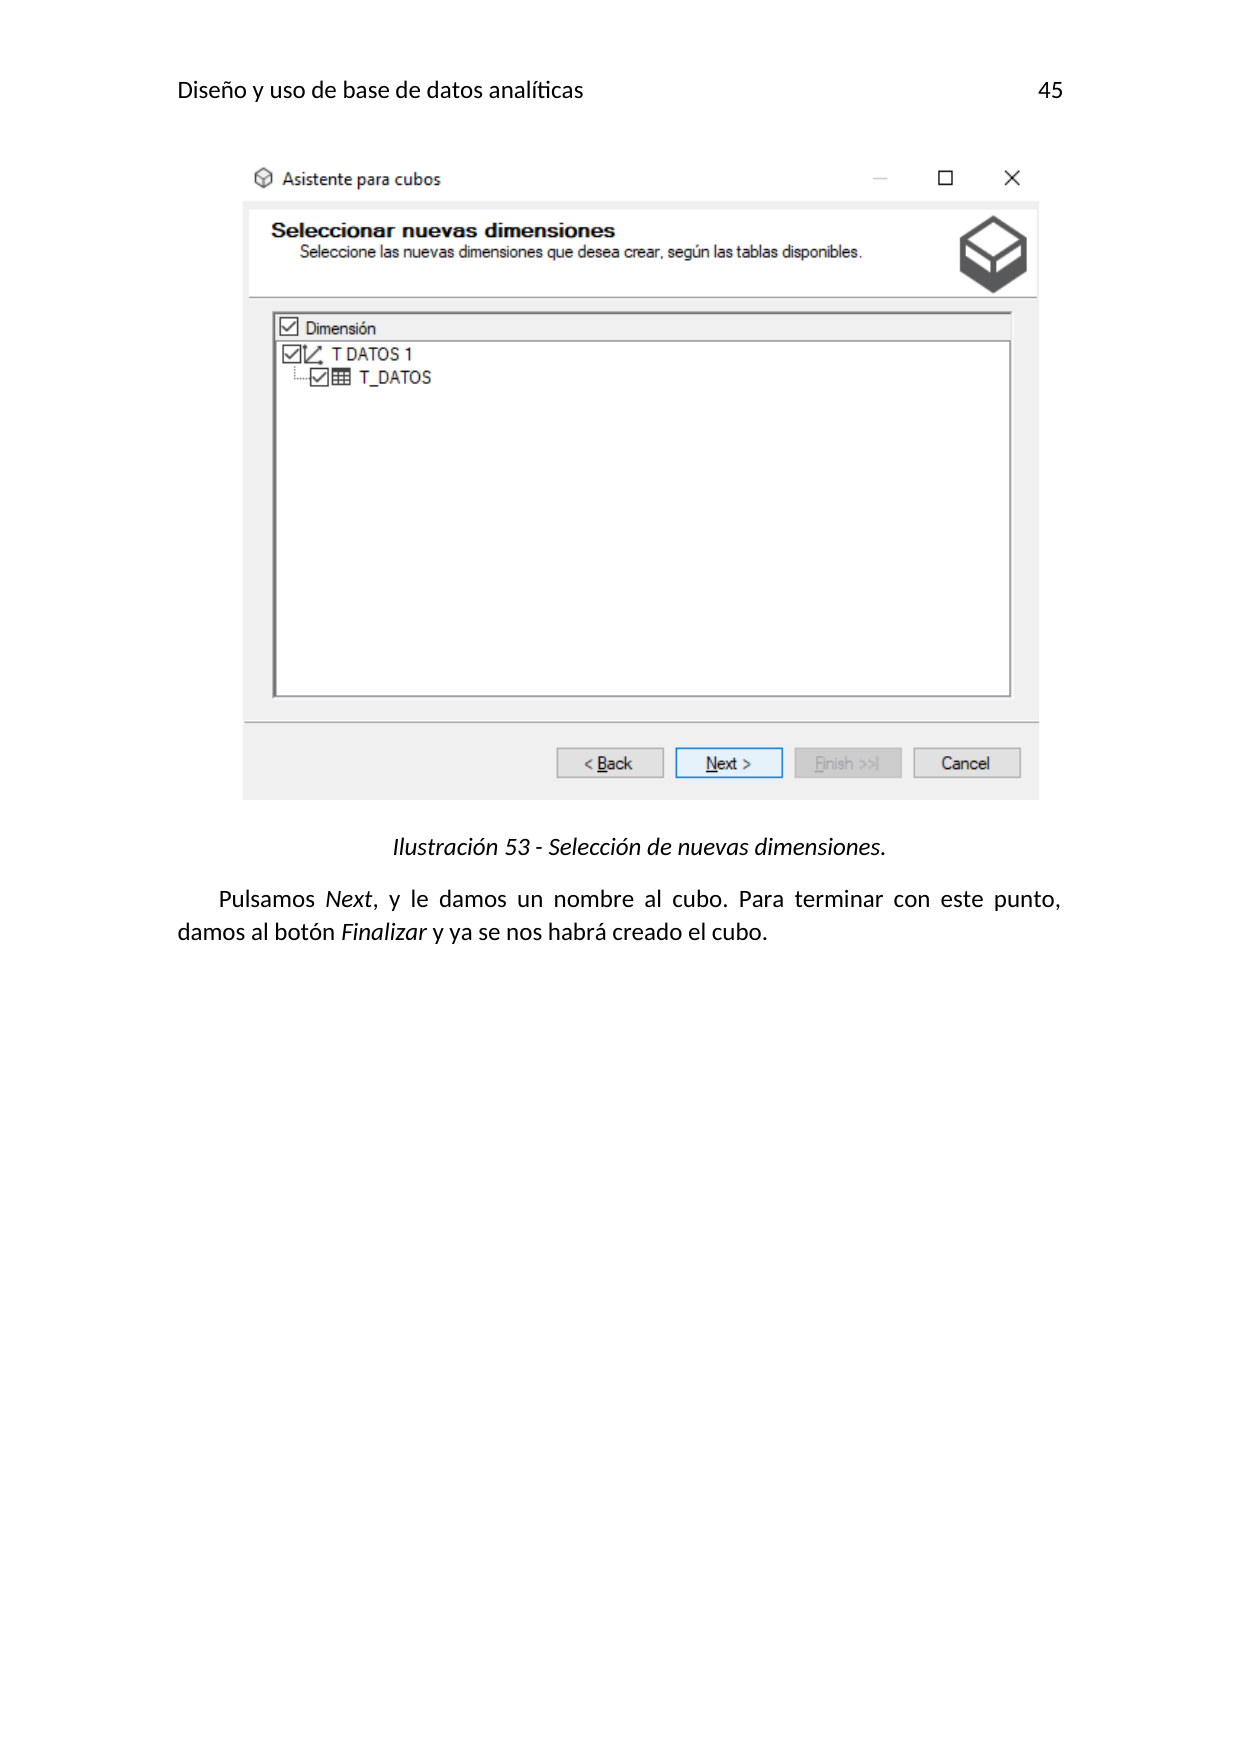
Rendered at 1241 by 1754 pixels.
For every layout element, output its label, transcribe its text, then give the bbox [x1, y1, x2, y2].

picture [242, 165, 1040, 800]
text Pulsamos Next, y le damos un nombre al cubo. Para terminar con este punto, damos al botón Finalizar y ya se nos habrá creado el cubo. [177, 883, 1063, 946]
